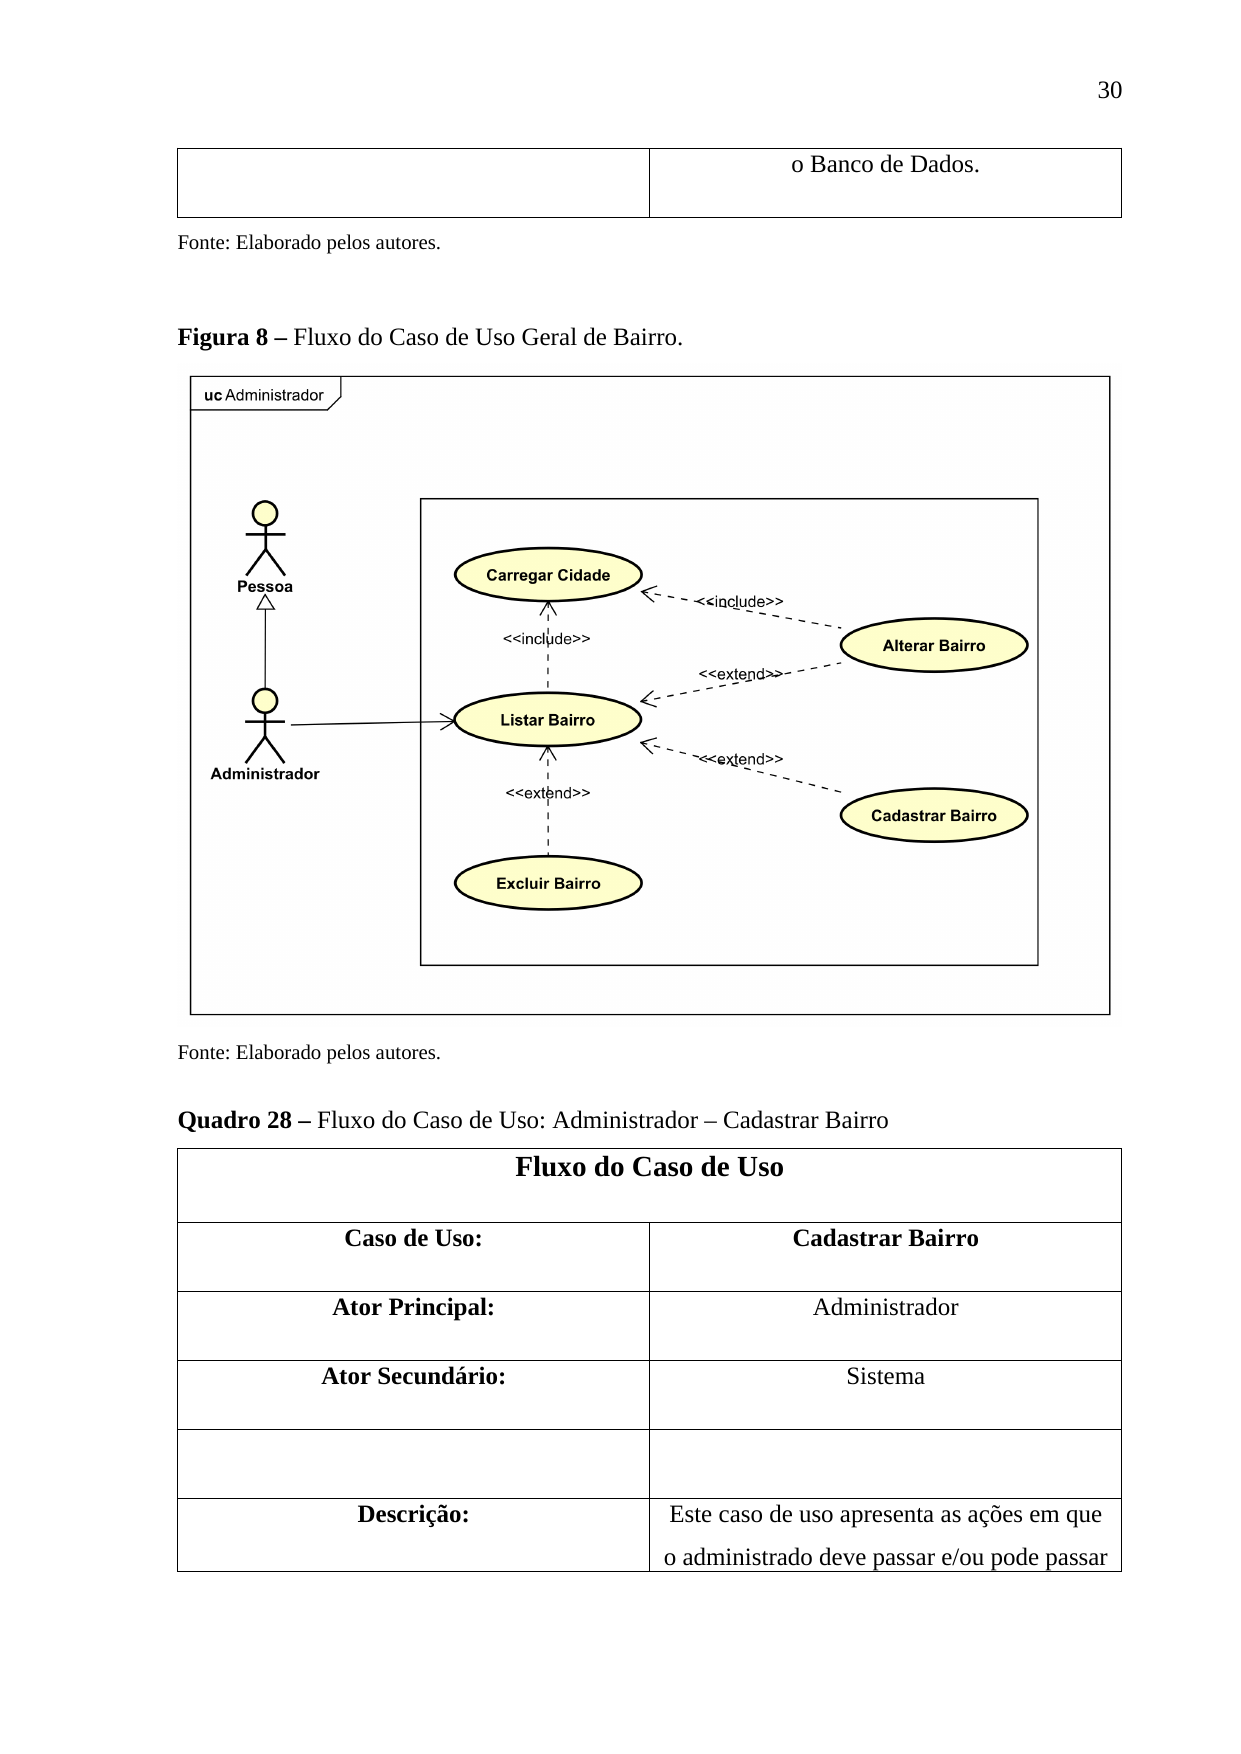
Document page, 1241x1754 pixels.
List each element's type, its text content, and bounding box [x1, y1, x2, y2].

table_cell Cadastrar Bairro [650, 1223, 1121, 1291]
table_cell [650, 1499, 1121, 1571]
table_cell Ator Secundário: [178, 1361, 649, 1429]
table_cell Administrador [650, 1292, 1121, 1360]
table_header Fluxo do Caso de Uso [178, 1149, 1121, 1222]
table_cell Descrição: [178, 1499, 649, 1571]
text Quadro 28 – Fluxo do Caso de Uso: Administrador – Cadastrar Bairro [177, 1105, 1122, 1134]
text Fonte: Elaborado pelos autores. [177, 1039, 1122, 1064]
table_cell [650, 149, 1121, 217]
table_cell [178, 149, 649, 217]
table_cell Ator Principal: [178, 1292, 649, 1360]
picture [177, 363, 1123, 1027]
table_cell Sistema [650, 1361, 1121, 1429]
table_cell [178, 1430, 649, 1498]
table_cell Caso de Uso: [178, 1223, 649, 1291]
text Figura 8 – Fluxo do Caso de Uso Geral de Bairro. [177, 322, 1122, 351]
table_cell [650, 1430, 1121, 1498]
text Fonte: Elaborado pelos autores. [177, 230, 1122, 254]
